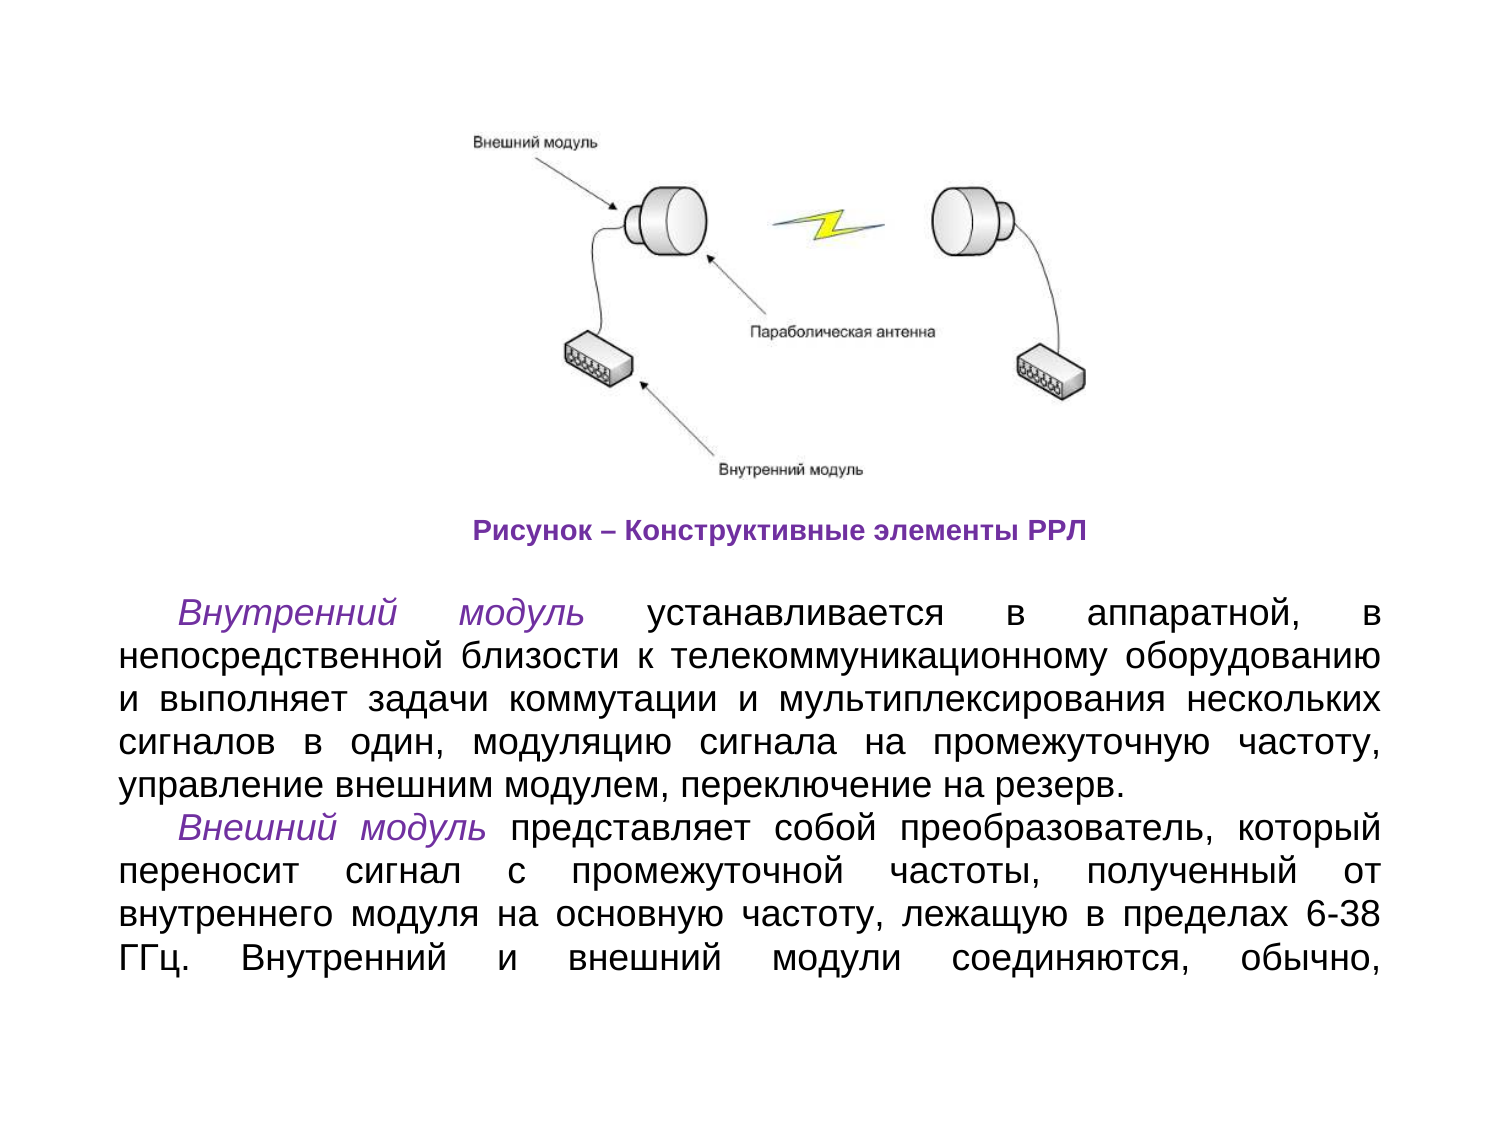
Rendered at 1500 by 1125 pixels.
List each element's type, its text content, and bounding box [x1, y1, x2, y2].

text Рисунок – Конструктивные элементы РРЛ [118, 513, 1382, 547]
text Внутренний модуль устанавливается в аппаратной, в непосредственной близости к телекоммуникационному оборудованию и выполняет задачи коммутации и мультиплексирования нескольких сигналов в один, модуляцию сигнала на промежуточную частоту, управление внешним модулем, переключение на резерв. [118, 590, 1382, 805]
picture [473, 131, 1086, 480]
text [118, 805, 1382, 978]
